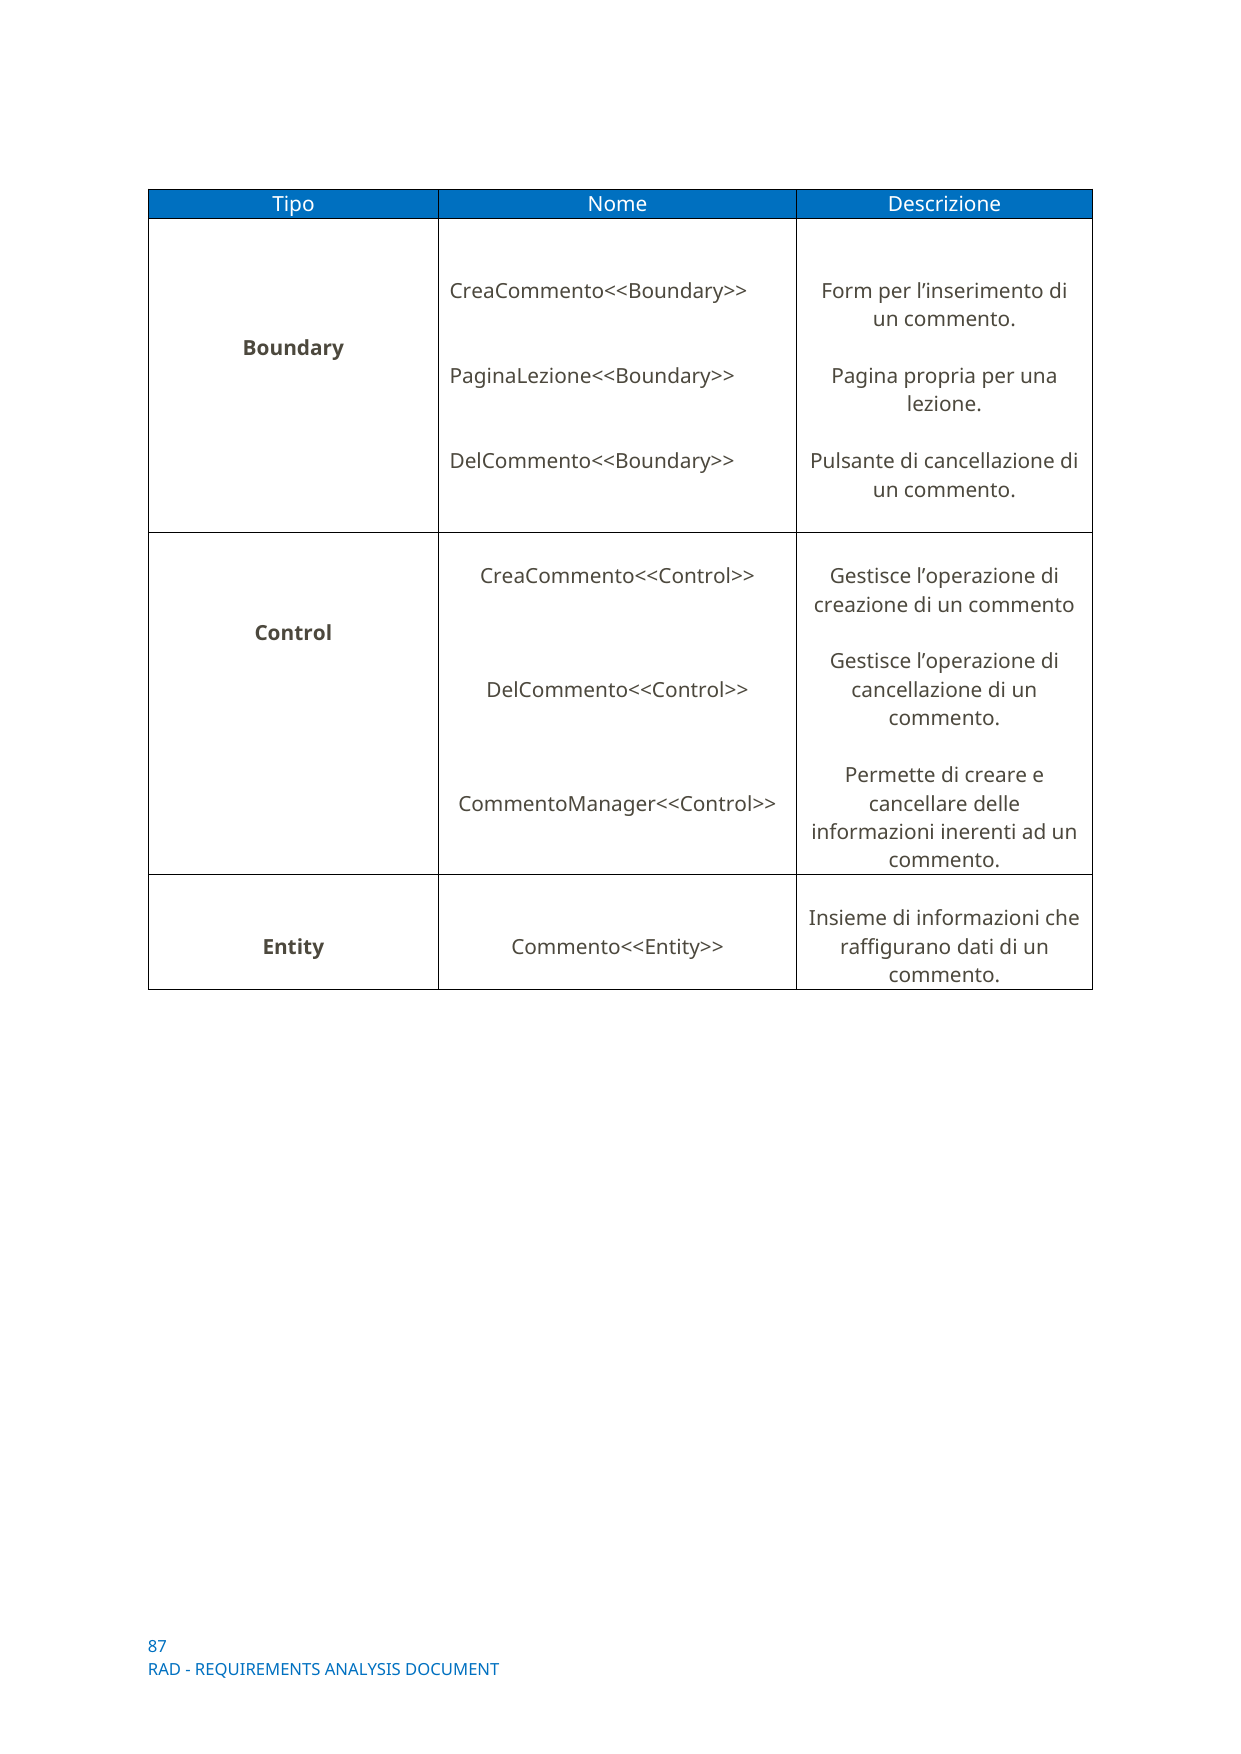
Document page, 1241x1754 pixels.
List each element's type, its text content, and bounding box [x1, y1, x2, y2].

table_cell CreaCommento<<Boundary>> PaginaLezione<<Boundary>> DelCommento<<Boundary>> [439, 219, 796, 532]
table_cell Gestisce l’operazione di creazione di un commento Gestisce l’operazione di cancellazione di un commento. Permette di creare e cancellare delle informazioni inerenti ad un commento. [797, 533, 1092, 874]
table_cell Entity [149, 875, 438, 989]
table_cell CreaCommento<<Control>> DelCommento<<Control>> CommentoManager<<Control>> [439, 533, 796, 874]
table_header Tipo [149, 190, 438, 218]
table_cell Control [149, 533, 438, 874]
table_cell Insieme di informazioni che raffigurano dati di un commento. [797, 875, 1092, 989]
table_cell Form per l’inserimento di un commento. Pagina propria per una lezione. Pulsante di cancellazione di un commento. [797, 219, 1092, 532]
table_cell Boundary [149, 219, 438, 532]
table_cell Commento<<Entity>> [439, 875, 796, 989]
table_header Nome [439, 190, 796, 218]
table_header Descrizione [797, 190, 1092, 218]
